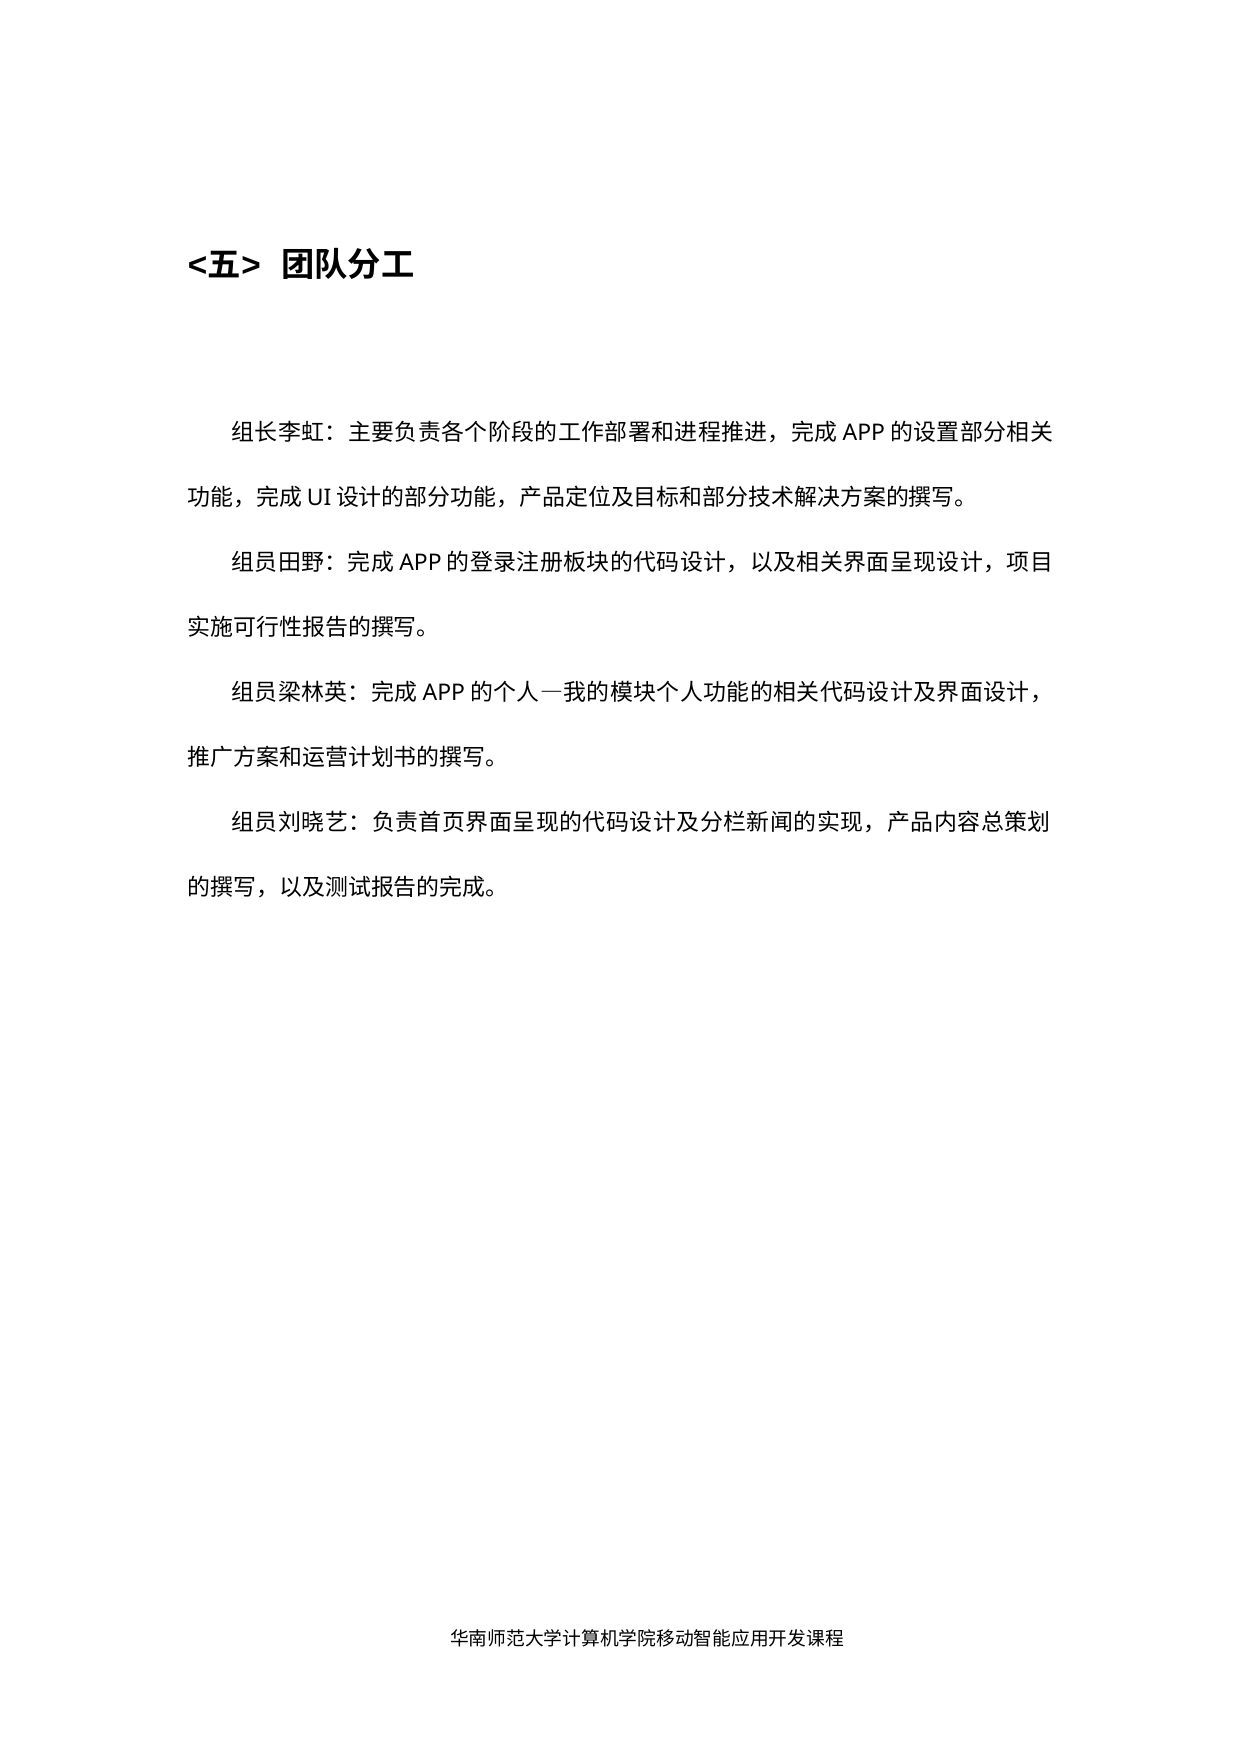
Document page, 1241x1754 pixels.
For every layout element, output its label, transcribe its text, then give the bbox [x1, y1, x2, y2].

text 组员田野：完成APP的登录注册板块的代码设计，以及相关界面呈现设计，项目实施可行性报告的撰写。 [187, 528, 1053, 658]
text 组员刘晓艺：负责首页界面呈现的代码设计及分栏新闻的实现，产品内容总策划的撰写，以及测试报告的完成。 [187, 788, 1053, 918]
text 组长李虹：主要负责各个阶段的工作部署和进程推进，完成APP的设置部分相关功能，完成UI设计的部分功能，产品定位及目标和部分技术解决方案的撰写。 [187, 398, 1053, 528]
text 组员梁林英：完成APP的个人—我的模块个人功能的相关代码设计及界面设计，推广方案和运营计划书的撰写。 [187, 658, 1053, 788]
subtitle <五> 团队分工 [187, 230, 1053, 295]
